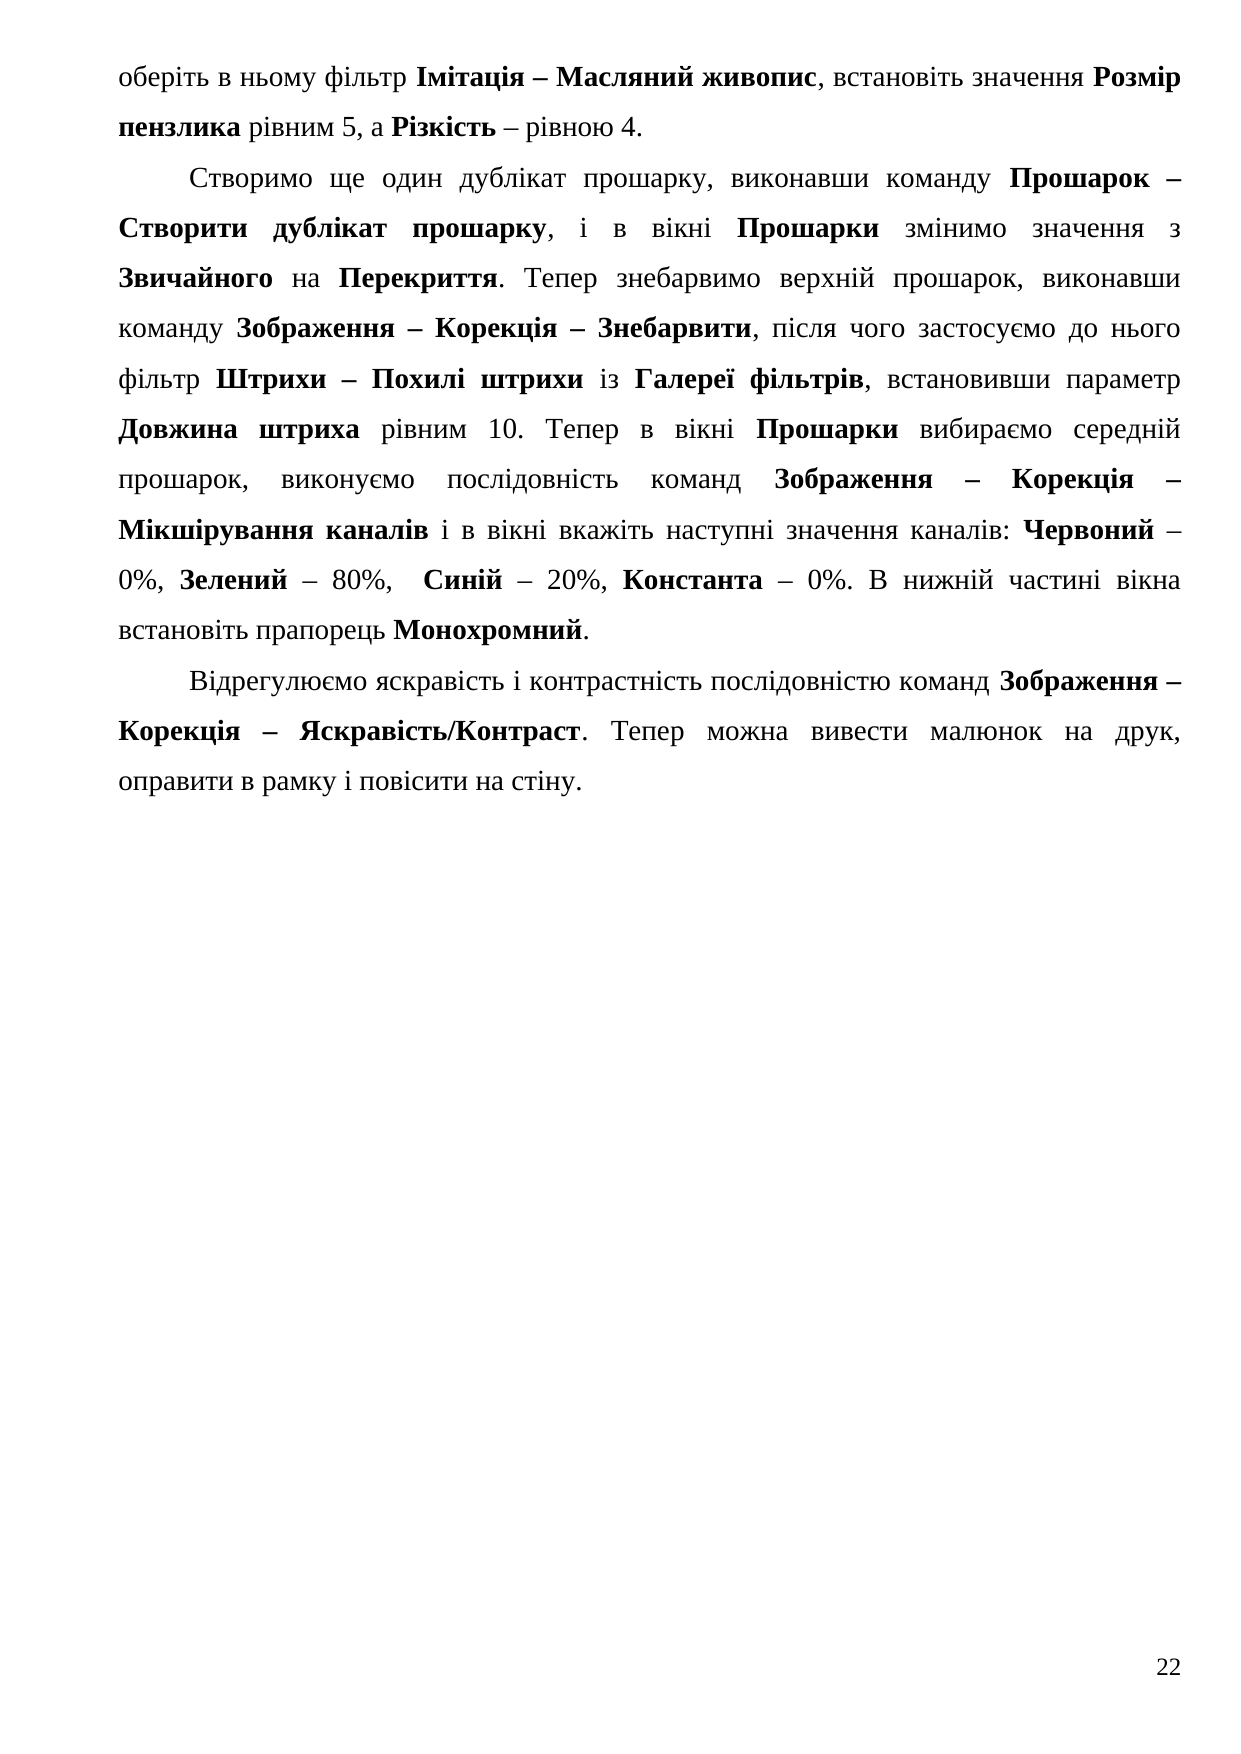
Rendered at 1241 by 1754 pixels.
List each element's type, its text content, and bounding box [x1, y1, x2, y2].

text Створимо ще один дублікат прошарку, виконавши команду Прошарок – Створити дублікат прошарку, і в вікні Прошарки змінимо значення з Звичайного на Перекриття. Тепер знебарвимо верхній прошарок, виконавши команду Зображення – Корекція – Знебарвити, після чого застосуємо до нього фільтр Штрихи – Похилі штрихи із Галереї фільтрів, встановивши параметр Довжина штриха рівним 10. Тепер в вікні Прошарки вибираємо середній прошарок, виконуємо послідовність команд Зображення – Корекція – Мікшірування каналів і в вікні вкажіть наступні значення каналів: Червоний – 0%, Зелений – 80%, Синій – 20%, Константа – 0%. В нижній частині вікна встановіть прапорець Монохромний. [118, 160, 1181, 646]
text Відрегулюємо яскравість і контрастність послідовністю команд Зображення – Корекція – Яскравість/Контраст. Тепер можна вивести малюнок на друк, оправити в рамку і повісити на стіну. [118, 663, 1181, 797]
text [118, 59, 1181, 143]
